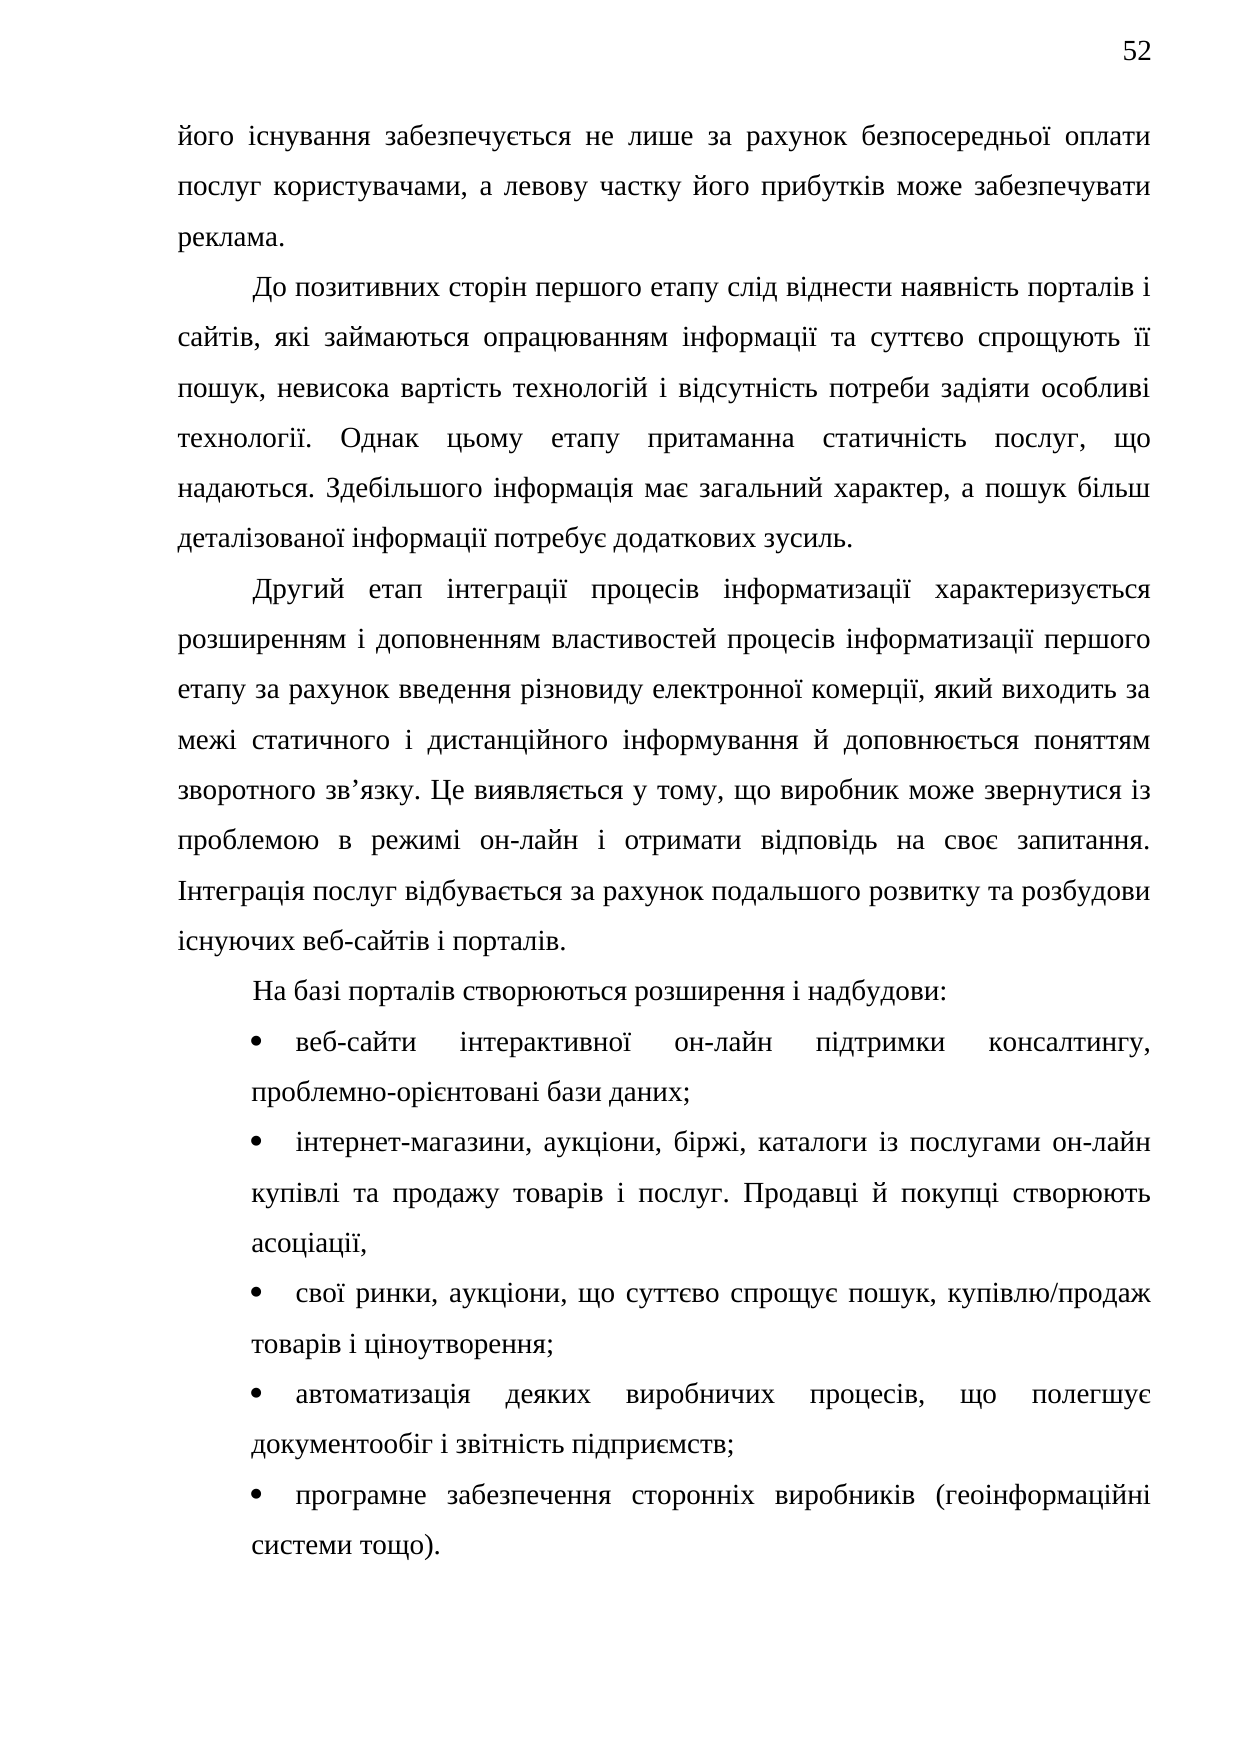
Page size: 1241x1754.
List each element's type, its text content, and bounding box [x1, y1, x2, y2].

text На базі порталів створюються розширення і надбудови: [177, 973, 1152, 1007]
text програмне забезпечення сторонніх виробників (геоінформаційні системи тощо). [251, 1477, 1152, 1561]
text Другий етап інтеграції процесів інформатизації характеризується розширенням і доповненням властивостей процесів інформатизації першого етапу за рахунок введення різновиду електронної комерції, який виходить за межі статичного і дистанційного інформування й доповнюється поняттям зворотного зв’язку. Це виявляється у тому, що виробник може звернутися із проблемою в режимі он-лайн і отримати відповідь на своє запитання. Інтеграція послуг відбувається за рахунок подальшого розвитку та розбудови існуючих веб-сайтів і порталів. [177, 571, 1152, 957]
text інтернет-магазини, аукціони, біржі, каталоги із послугами он-лайн купівлі та продажу товарів і послуг. Продавці й покупці створюють асоціації, [251, 1124, 1152, 1259]
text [177, 118, 1152, 252]
text свої ринки, аукціони, що суттєво спрощує пошук, купівлю/продаж товарів і ціноутворення; [251, 1276, 1152, 1359]
text веб-сайти інтерактивної он-лайн підтримки консалтингу, проблемно-орієнтовані бази даних; [251, 1024, 1152, 1108]
text автоматизація деяких виробничих процесів, що полегшує документообіг і звітність підприємств; [251, 1376, 1152, 1460]
text До позитивних сторін першого етапу слід віднести наявність порталів і сайтів, які займаються опрацюванням інформації та суттєво спрощують її пошук, невисока вартість технологій і відсутність потреби задіяти особливі технології. Однак цьому етапу притаманна статичність послуг, що надаються. Здебільшого інформація має загальний характер, а пошук більш деталізованої інформації потребує додаткових зусиль. [177, 269, 1152, 554]
